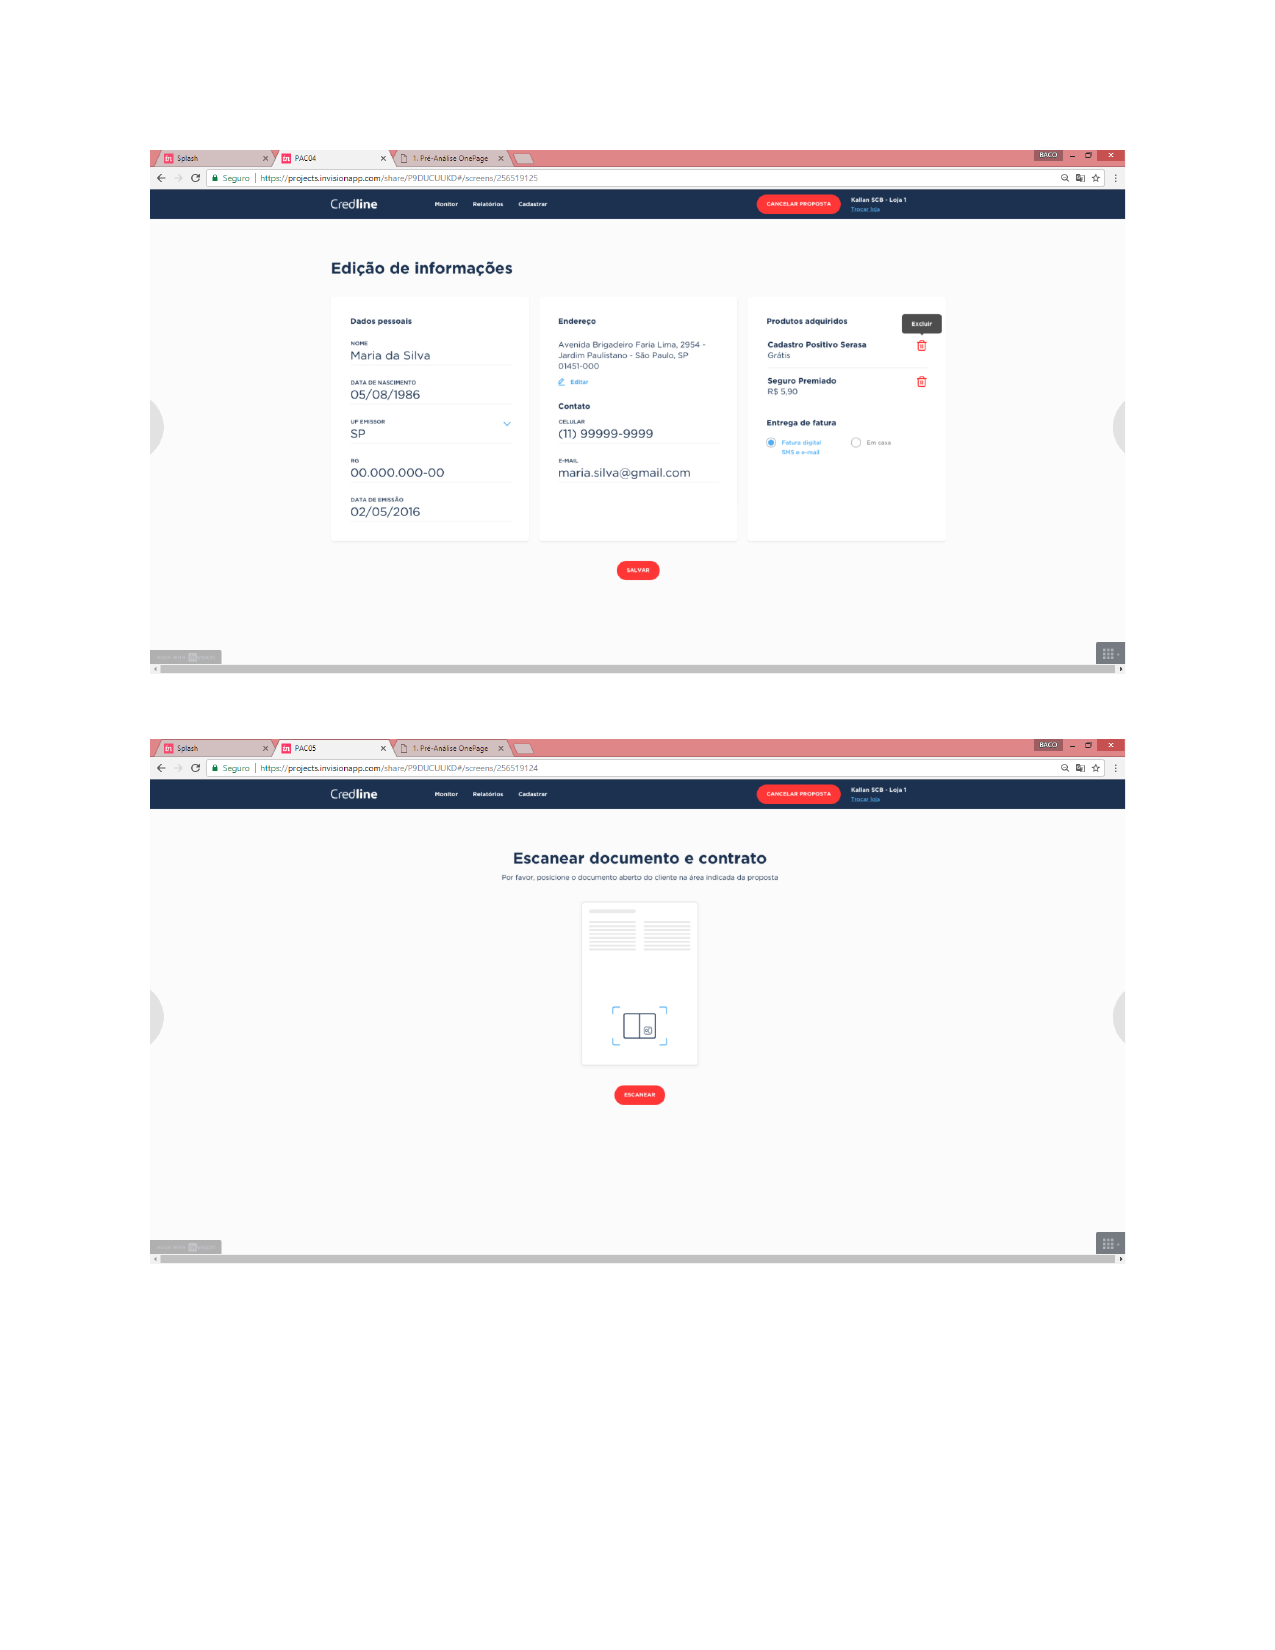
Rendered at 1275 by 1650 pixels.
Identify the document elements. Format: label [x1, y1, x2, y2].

picture [150, 739, 1125, 1264]
picture [150, 150, 1125, 674]
